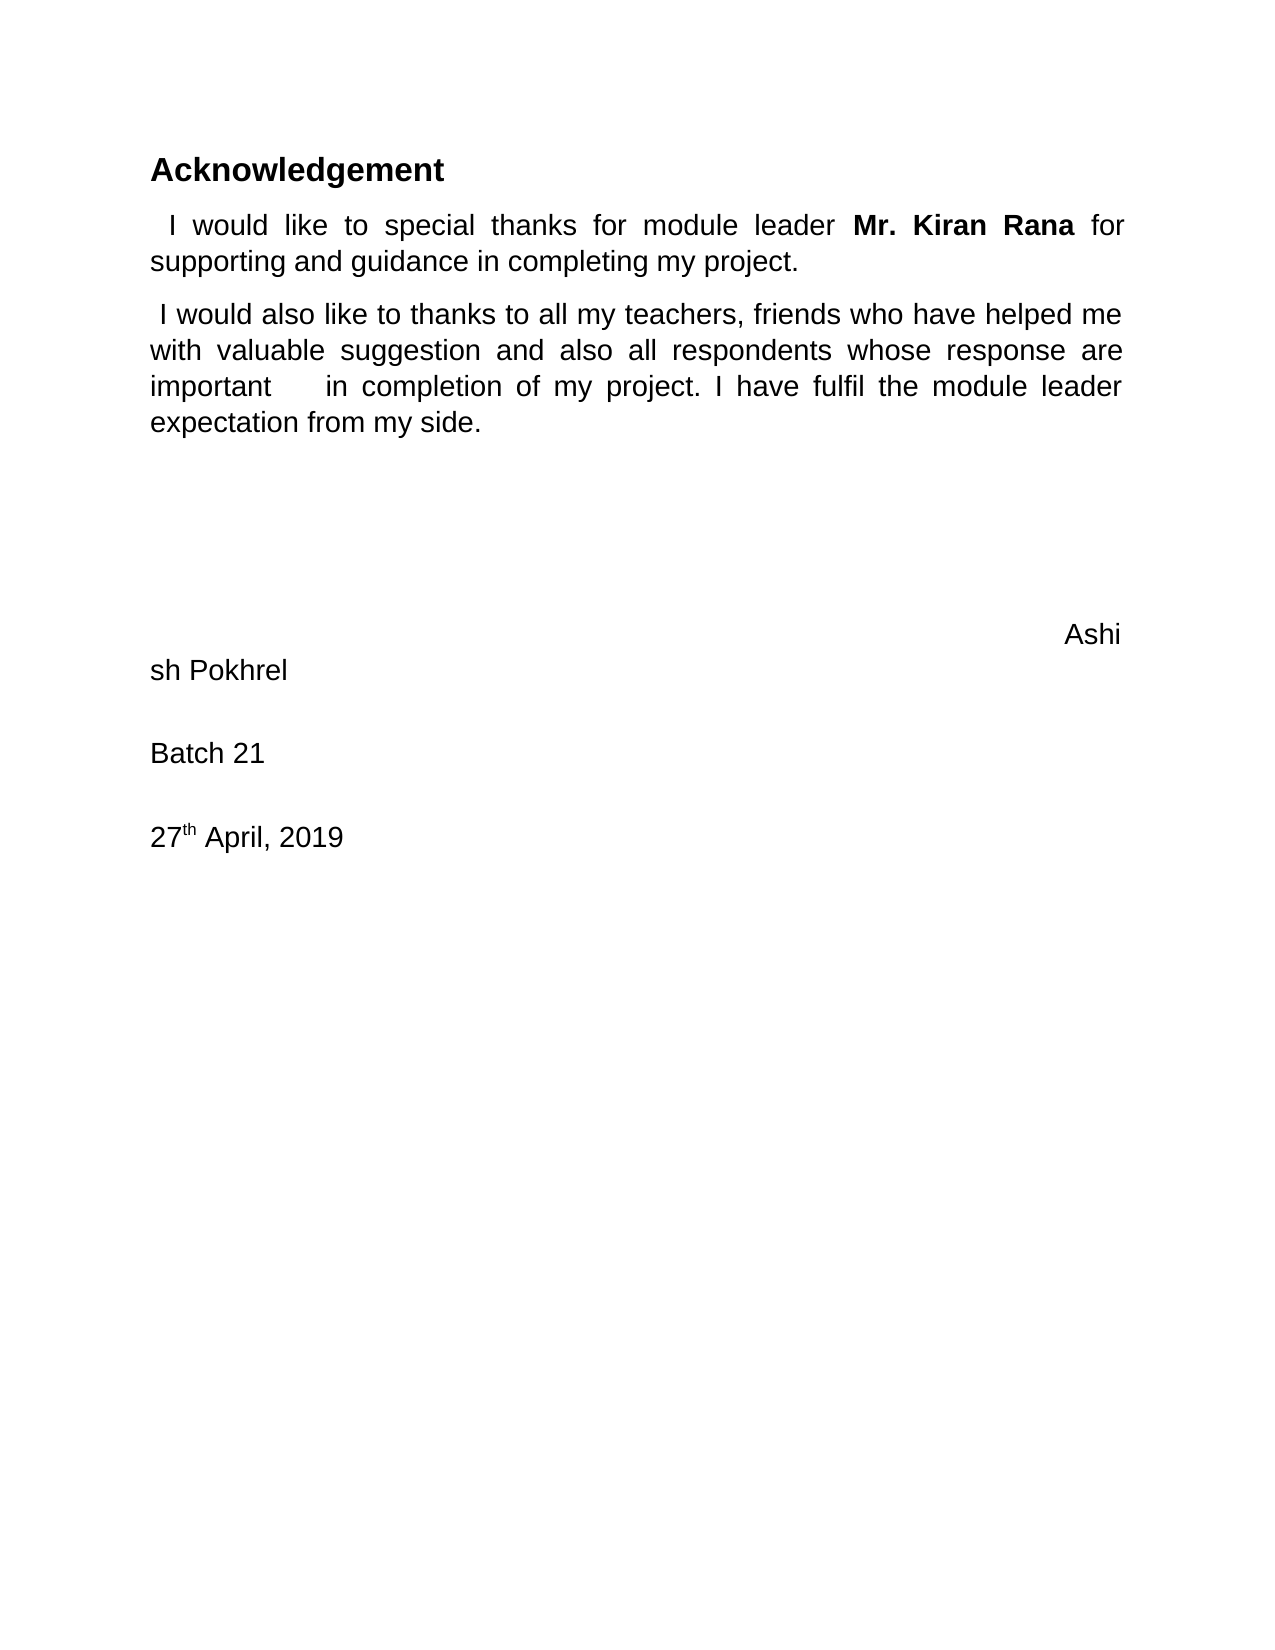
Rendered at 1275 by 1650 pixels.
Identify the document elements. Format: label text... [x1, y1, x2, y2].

text I would like to special thanks for module leader Mr. Kiran Rana for supporting and guidance in completing my project. [150, 208, 1125, 278]
text I would also like to thanks to all my teachers, friends who have helped me with valuable suggestion and also all respondents whose response are important in completion of my project. I have fulfil the module leader expectation from my side. [150, 297, 1125, 439]
text Ashish Pokhrel [150, 617, 1125, 686]
text 27th April, 2019 [150, 789, 1125, 853]
text Acknowledgement [150, 150, 1125, 188]
text Batch 21 [150, 706, 1125, 770]
